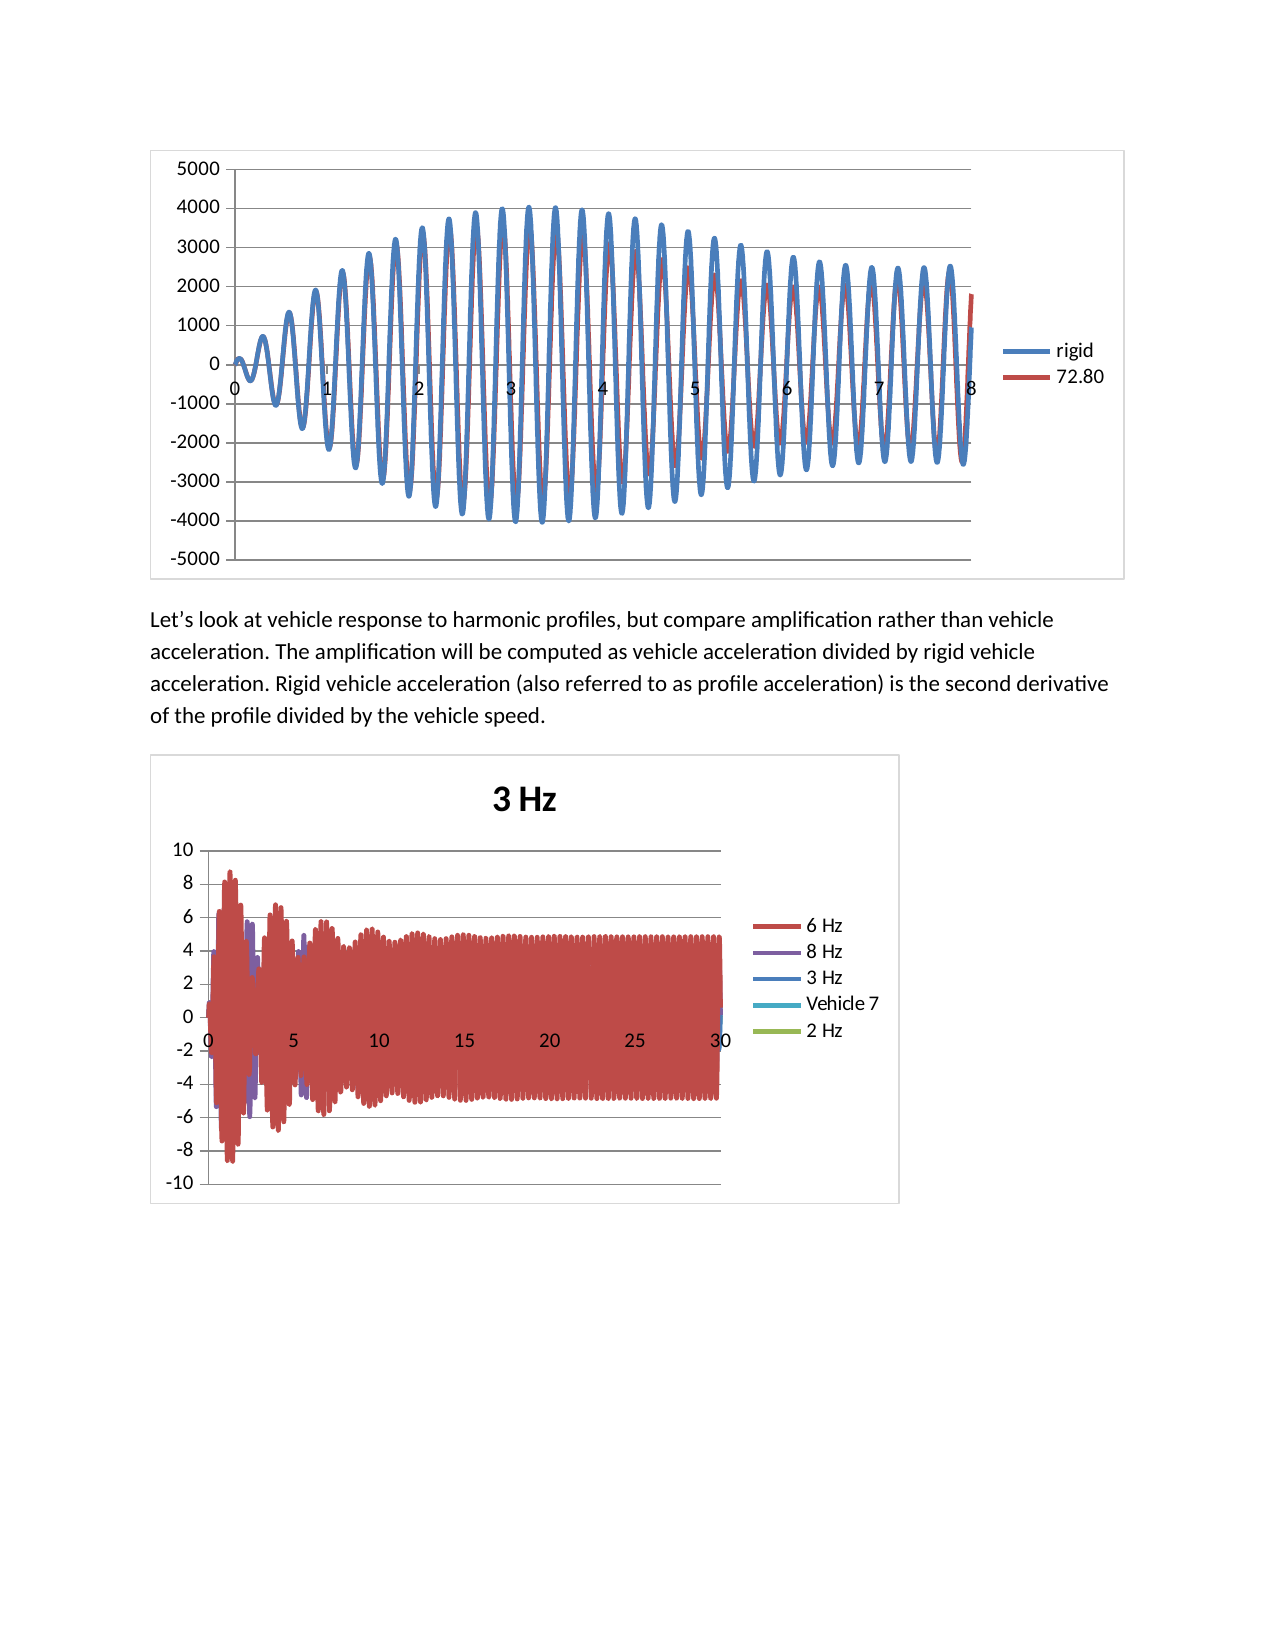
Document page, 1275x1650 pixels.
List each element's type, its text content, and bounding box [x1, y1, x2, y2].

text Let’s look at vehicle response to harmonic profiles, but compare amplification rather than vehicle acceleration. The amplification will be computed as vehicle acceleration divided by rigid vehicle acceleration. Rigid vehicle acceleration (also referred to as profile acceleration) is the second derivative of the profile divided by the vehicle speed. [150, 605, 1125, 729]
